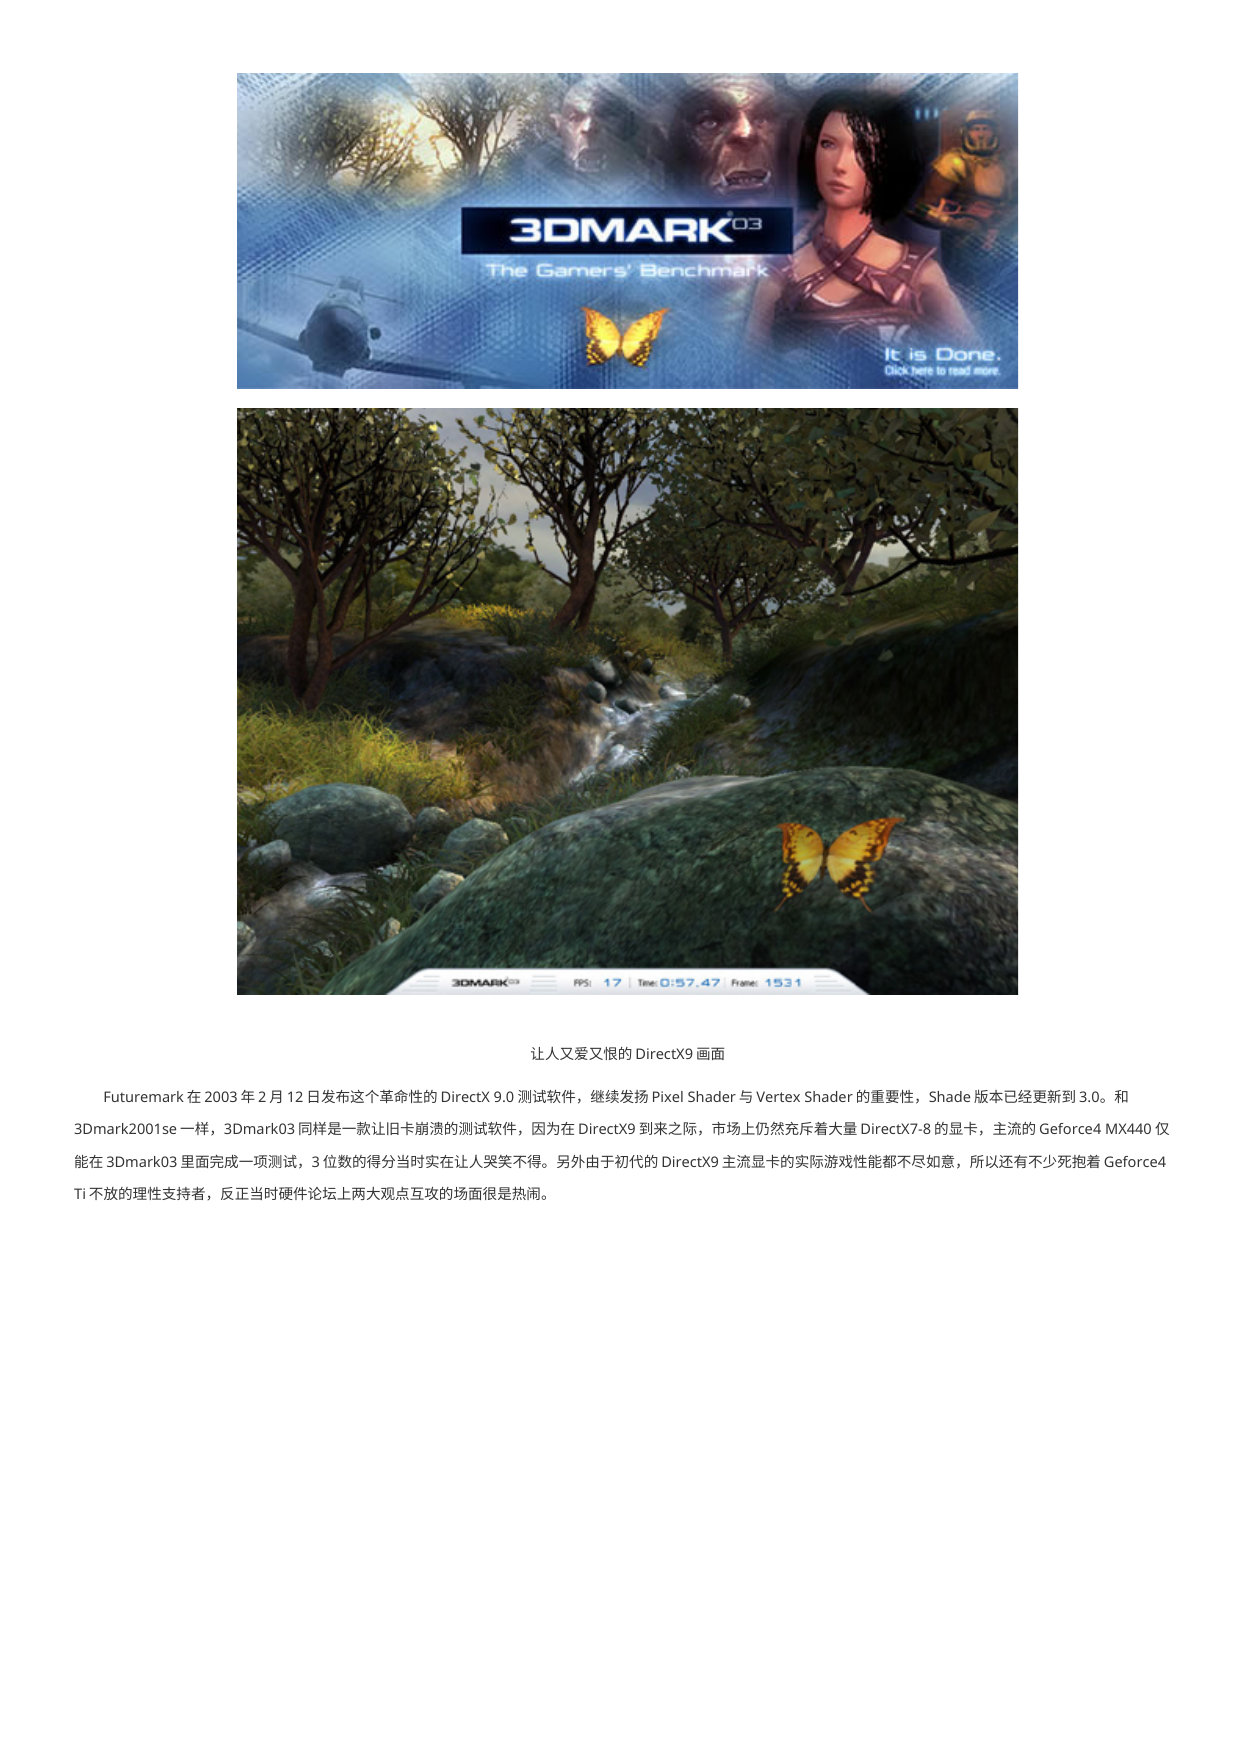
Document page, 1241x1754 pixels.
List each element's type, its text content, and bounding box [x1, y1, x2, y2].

picture [237, 73, 1019, 389]
text 让人又爱又恨的DirectX9画面 [74, 1037, 1181, 1069]
text Futuremark在2003年2月12日发布这个革命性的DirectX 9.0测试软件，继续发扬Pixel Shader与Vertex Shader的重要性，Shade版本已经更新到3.0。和3Dmark2001se一样，3Dmark03同样是一款让旧卡崩溃的测试软件，因为在DirectX9到来之际，市场上仍然充斥着大量DirectX7-8的显卡，主流的Geforce4 MX440仅能在3Dmark03里面完成一项测试，3位数的得分当时实在让人哭笑不得。另外由于初代的DirectX9主流显卡的实际游戏性能都不尽如意，所以还有不少死抱着Geforce4 Ti不放的理性支持者，反正当时硬件论坛上两大观点互攻的场面很是热闹。 [74, 1079, 1181, 1209]
picture [237, 408, 1019, 995]
